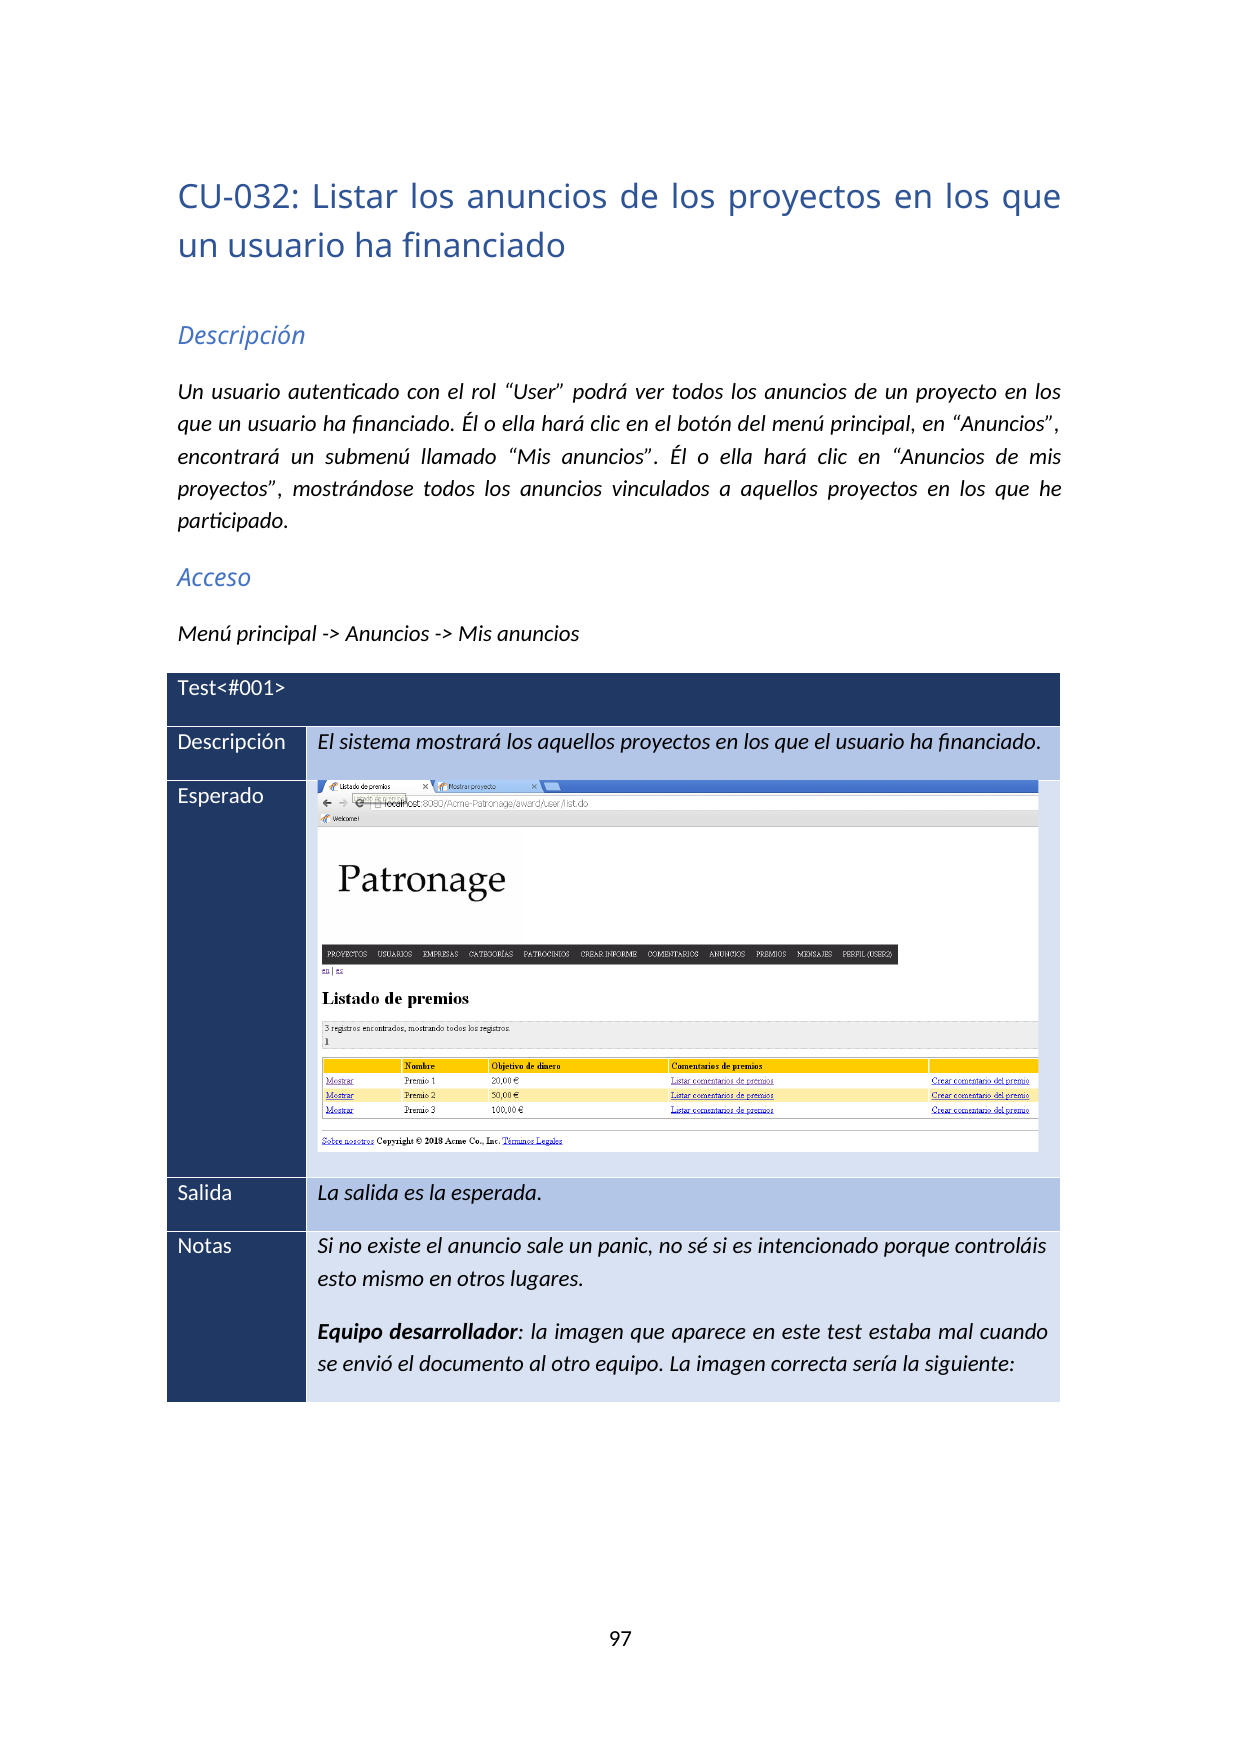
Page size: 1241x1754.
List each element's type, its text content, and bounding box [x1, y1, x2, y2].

subtitle CU-032: Listar los anuncios de los proyectos en los que un usuario ha financiado [177, 173, 1063, 267]
text Descripción [177, 317, 1063, 351]
table_cell Salida [167, 1178, 306, 1231]
table_cell Esperado [167, 781, 306, 1177]
table_cell [307, 781, 1060, 1177]
table_cell Descripción [167, 727, 306, 780]
text Acceso [177, 559, 1063, 593]
table_header Test<#001> [167, 673, 1060, 726]
table_cell Notas [167, 1232, 306, 1402]
table_cell La salida es la esperada. [307, 1178, 1060, 1231]
table_cell El sistema mostrará los aquellos proyectos en los que el usuario ha financiado. [307, 727, 1060, 780]
text Menú principal -> Anuncios -> Mis anuncios [177, 619, 1063, 647]
text Un usuario autenticado con el rol “User” podrá ver todos los anuncios de un proyecto en los que un usuario ha financiado. Él o ella hará clic en el botón del menú principal, en “Anuncios”, encontrará un submenú llamado “Mis anuncios”. Él o ella hará clic en “Anuncios de mis proyectos”, mostrándose todos los anuncios vinculados a aquellos proyectos en los que he participado. [177, 377, 1063, 534]
picture [317, 780, 1039, 1152]
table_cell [307, 1232, 1060, 1402]
